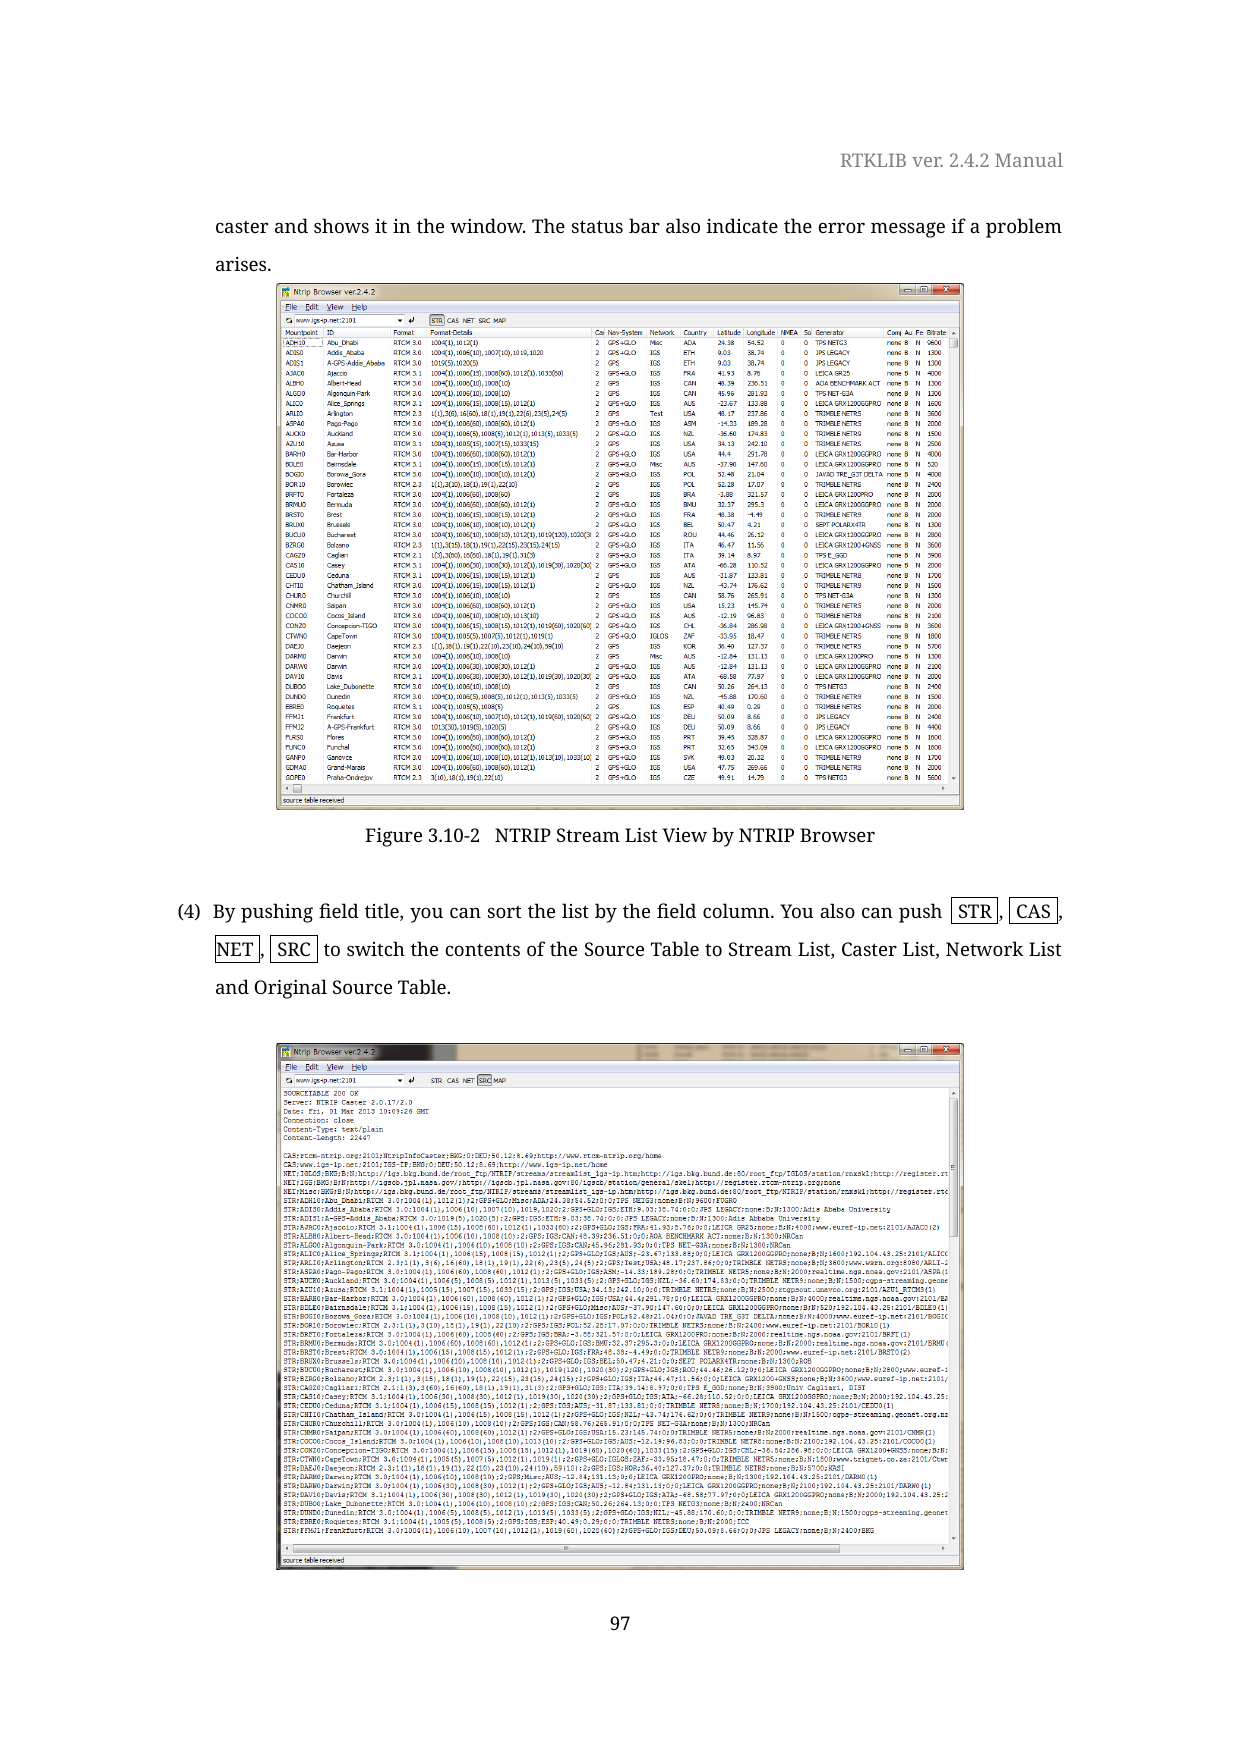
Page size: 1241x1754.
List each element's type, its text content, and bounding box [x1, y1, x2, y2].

list By pushing field title, you can sort the list by the field column. You also can push STR , CAS , NET , SRC to switch the contents of the Source Table to Stream List, Caster List, Network List and Original Source Table. [177, 892, 1063, 1006]
picture [276, 1043, 964, 1570]
text Figure 3.10-2 NTRIP Stream List View by NTRIP Browser [177, 816, 1063, 854]
picture [276, 283, 964, 810]
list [177, 207, 1063, 283]
